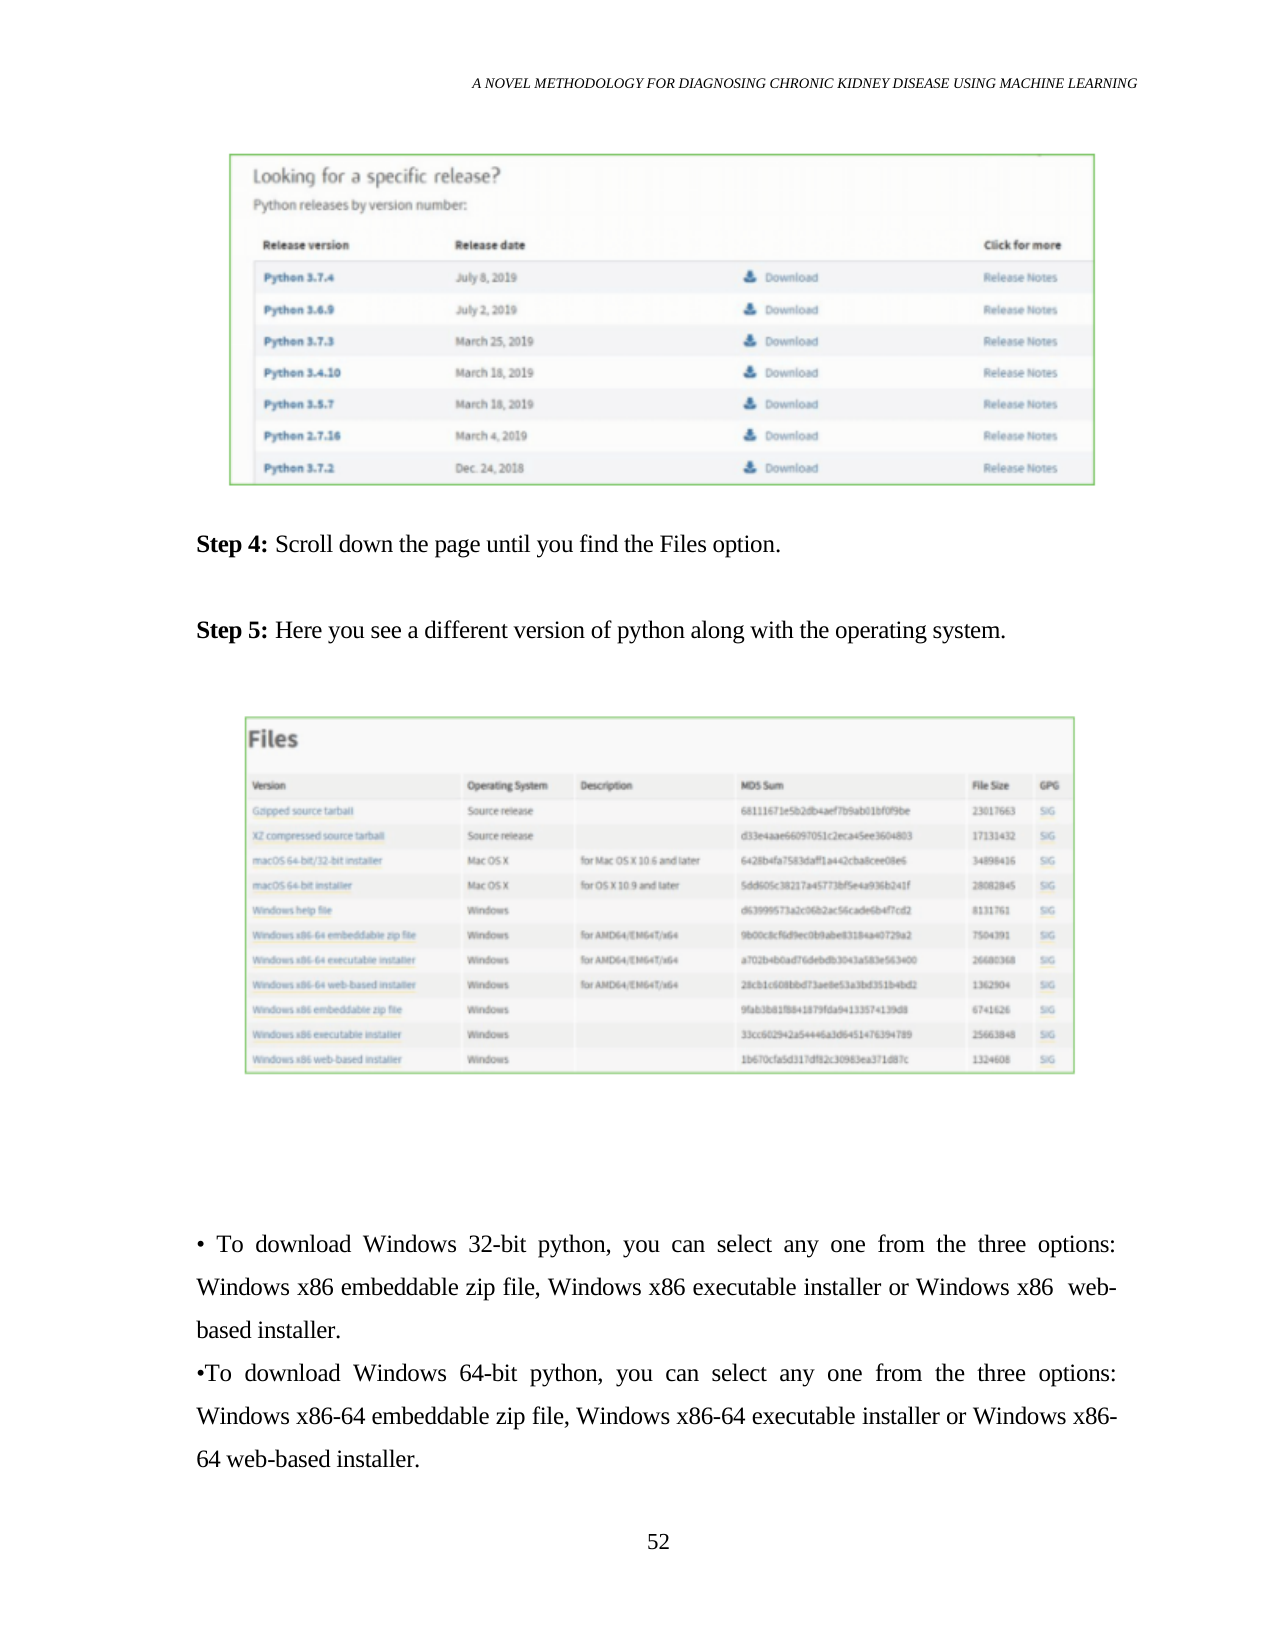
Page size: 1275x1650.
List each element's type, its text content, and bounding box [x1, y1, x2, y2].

text Step 4: Scroll down the page until you find the Files option. [196, 529, 1117, 558]
text •To download Windows 64-bit python, you can select any one from the three options: Windows x86-64 embeddable zip file, Windows x86-64 executable installer or Windows x86-64 web-based installer. [196, 1358, 1117, 1473]
text Step 5: Here you see a different version of python along with the operating system. [196, 615, 1117, 644]
picture [196, 140, 1186, 503]
text • To download Windows 32-bit python, you can select any one from the three options: Windows x86 embeddable zip file, Windows x86 executable installer or Windows x86 web-based installer. [196, 1229, 1117, 1344]
picture [196, 701, 1144, 1101]
